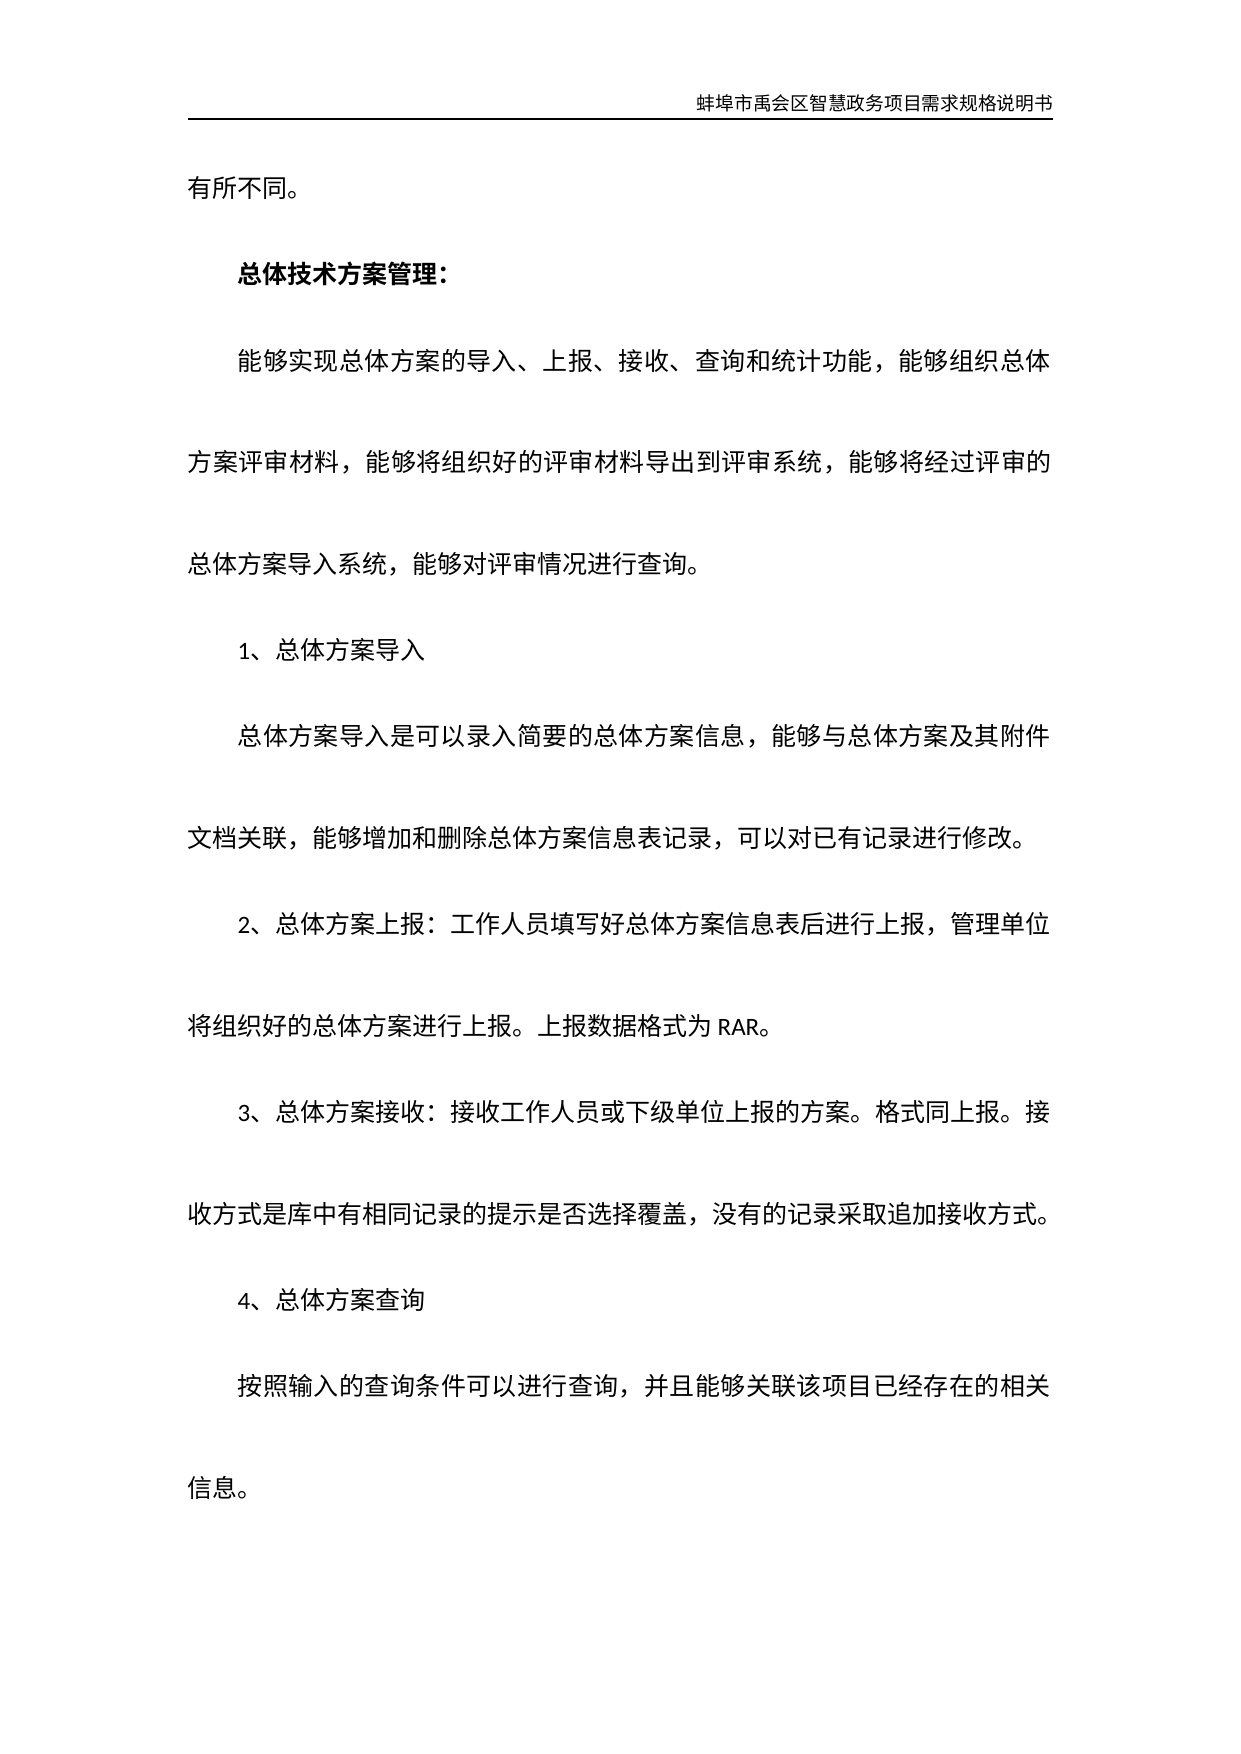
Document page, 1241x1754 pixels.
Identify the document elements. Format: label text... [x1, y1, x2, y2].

text 按照输入的查询条件可以进行查询，并且能够关联该项目已经存在的相关信息。 [187, 1351, 1053, 1521]
text 总体方案导入是可以录入简要的总体方案信息，能够与总体方案及其附件文档关联，能够增加和删除总体方案信息表记录，可以对已有记录进行修改。 [187, 701, 1053, 871]
text 1、总体方案导入 [187, 615, 1053, 683]
text 2、总体方案上报：工作人员填写好总体方案信息表后进行上报，管理单位将组织好的总体方案进行上报。上报数据格式为RAR。 [187, 889, 1053, 1059]
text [187, 153, 1053, 221]
text 能够实现总体方案的导入、上报、接收、查询和统计功能，能够组织总体方案评审材料，能够将组织好的评审材料导出到评审系统，能够将经过评审的总体方案导入系统，能够对评审情况进行查询。 [187, 325, 1053, 597]
text 3、总体方案接收：接收工作人员或下级单位上报的方案。格式同上报。接收方式是库中有相同记录的提示是否选择覆盖，没有的记录采取追加接收方式。 [187, 1077, 1053, 1247]
text 4、总体方案查询 [187, 1265, 1053, 1333]
text 总体技术方案管理： [187, 239, 1053, 307]
